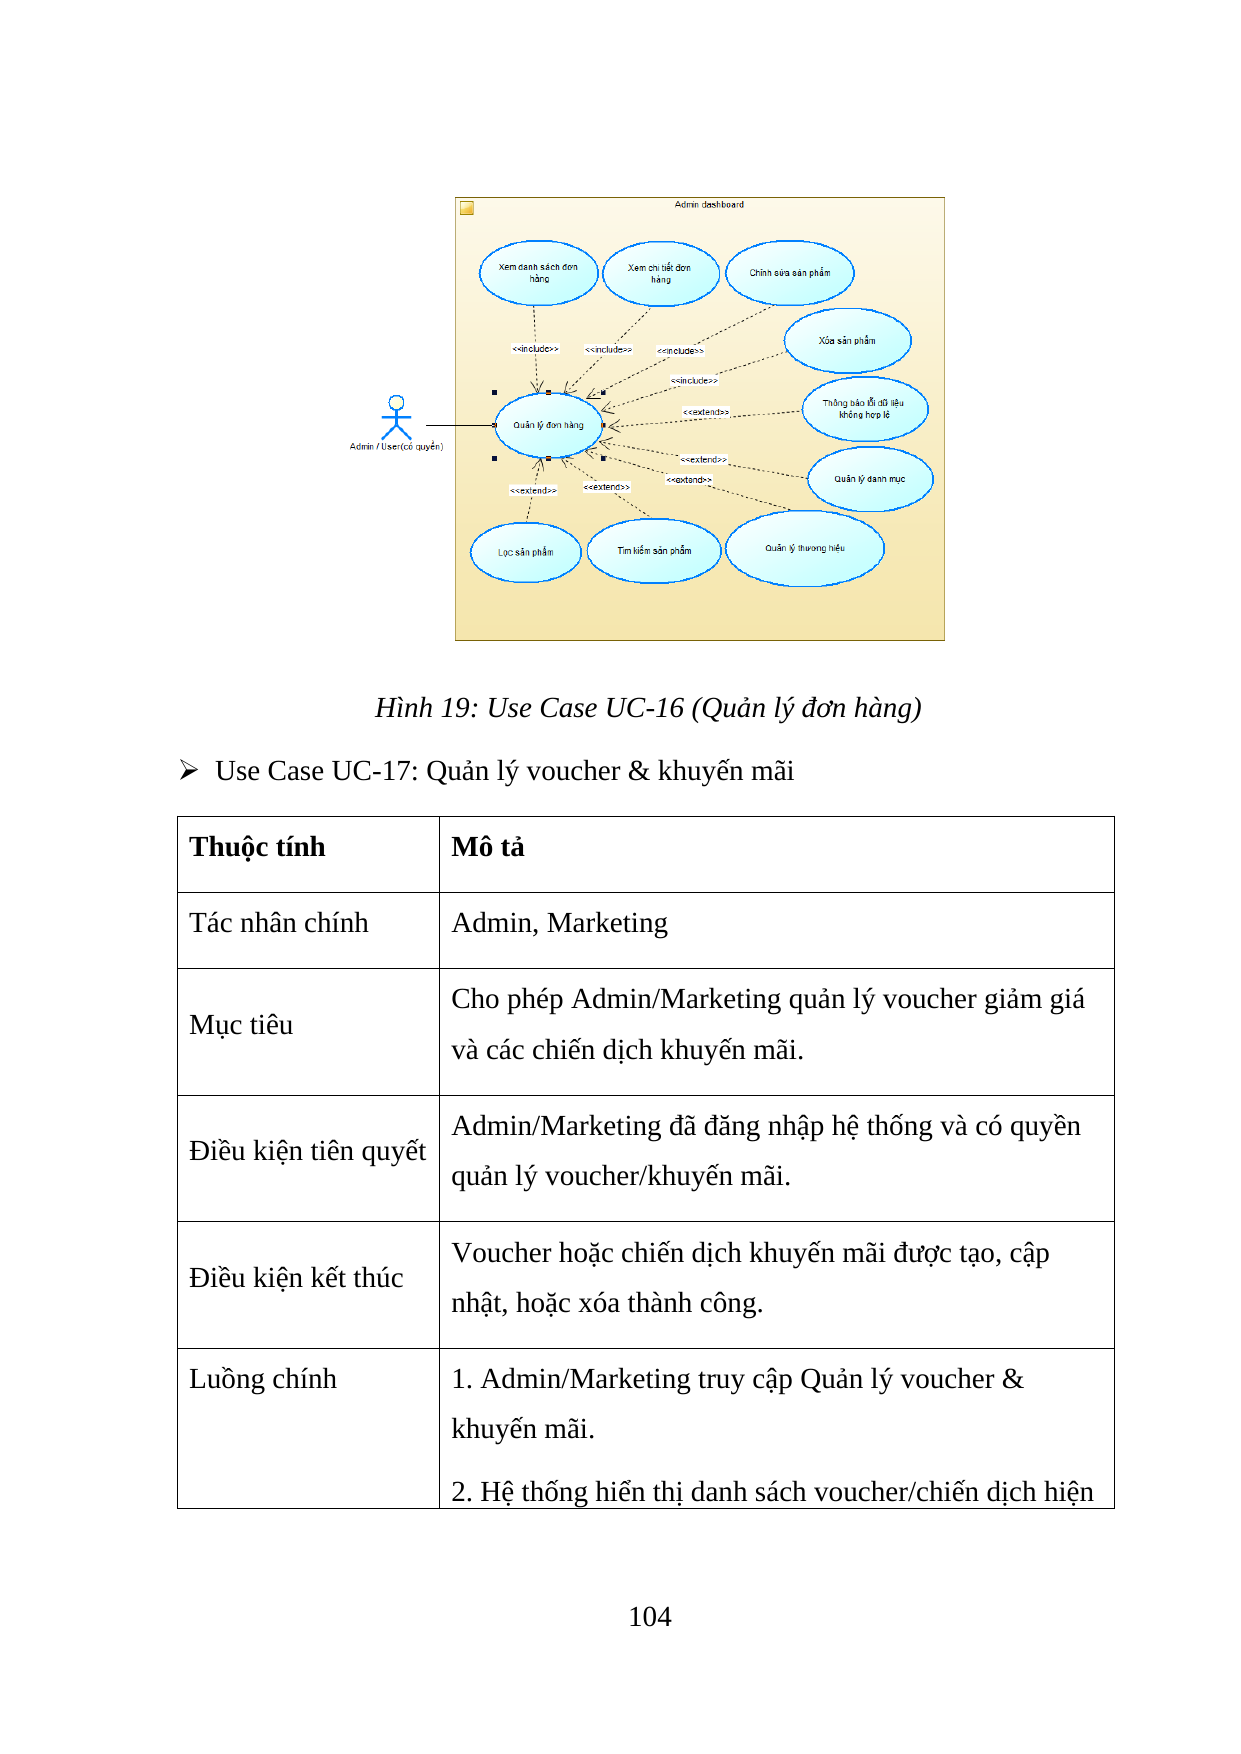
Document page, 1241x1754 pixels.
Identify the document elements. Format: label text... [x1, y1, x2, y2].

table_cell Điều kiện kết thúc [178, 1222, 439, 1348]
table_cell Admin, Marketing [440, 893, 1114, 968]
table_header Thuộc tính [178, 817, 439, 892]
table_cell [440, 1349, 1114, 1508]
picture [346, 177, 953, 661]
list Use Case UC-17: Quản lý voucher & khuyến mãi [177, 753, 1122, 786]
table_cell Tác nhân chính [178, 893, 439, 968]
table_cell Điều kiện tiên quyết [178, 1096, 439, 1221]
table_cell Mục tiêu [178, 969, 439, 1095]
table_cell Admin/Marketing đã đăng nhập hệ thống và có quyền quản lý voucher/khuyến mãi. [440, 1096, 1114, 1221]
table_cell Voucher hoặc chiến dịch khuyến mãi được tạo, cập nhật, hoặc xóa thành công. [440, 1222, 1114, 1348]
table_header Mô tả [440, 817, 1114, 892]
table_cell Cho phép Admin/Marketing quản lý voucher giảm giá và các chiến dịch khuyến mãi. [440, 969, 1114, 1095]
text Hình 19: Use Case UC-16 (Quản lý đơn hàng) [177, 690, 1122, 723]
table_cell Luồng chính [178, 1349, 439, 1508]
